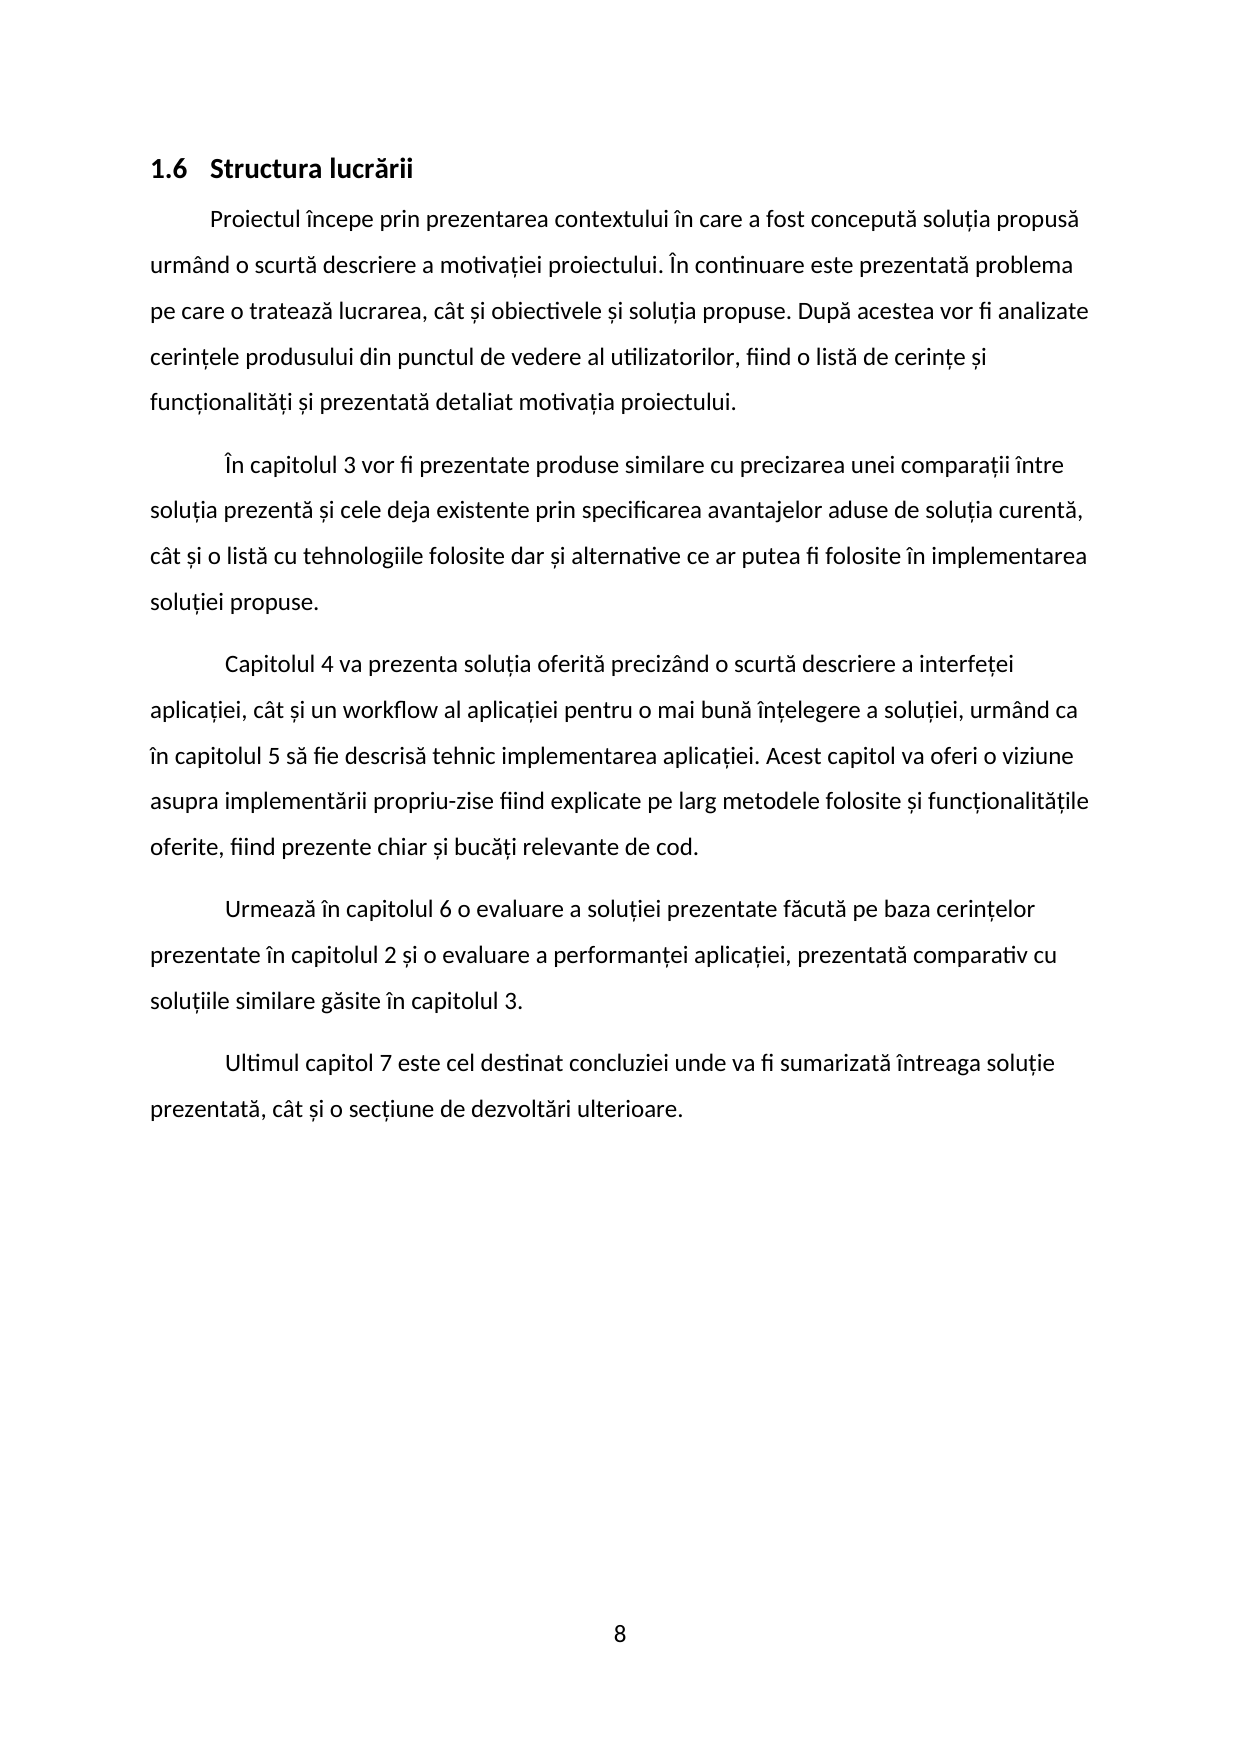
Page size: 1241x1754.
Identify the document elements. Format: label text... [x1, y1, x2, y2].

text Proiectul începe prin prezentarea contextului în care a fost concepută soluția propusă urmând o scurtă descriere a motivației proiectului. În continuare este prezentată problema pe care o tratează lucrarea, cât și obiectivele și soluția propuse. După acestea vor fi analizate cerințele produsului din punctul de vedere al utilizatorilor, fiind o listă de cerințe și funcționalități și prezentată detaliat motivația proiectului. [150, 203, 1090, 417]
subtitle Structura lucrării [150, 150, 1090, 186]
text În capitolul 3 vor fi prezentate produse similare cu precizarea unei comparații între soluția prezentă și cele deja existente prin specificarea avantajelor aduse de soluția curentă, cât și o listă cu tehnologiile folosite dar și alternative ce ar putea fi folosite în implementarea soluției propuse. [150, 449, 1090, 616]
text Ultimul capitol 7 este cel destinat concluziei unde va fi sumarizată întreaga soluție prezentată, cât și o secțiune de dezvoltări ulterioare. [150, 1047, 1090, 1124]
text Capitolul 4 va prezenta soluția oferită precizând o scurtă descriere a interfeței aplicației, cât și un workflow al aplicației pentru o mai bună înțelegere a soluției, urmând ca în capitolul 5 să fie descrisă tehnic implementarea aplicației. Acest capitol va oferi o viziune asupra implementării propriu-zise fiind explicate pe larg metodele folosite și funcționalitățile oferite, fiind prezente chiar și bucăți relevante de cod. [150, 648, 1090, 862]
text Urmează în capitolul 6 o evaluare a soluției prezentate făcută pe baza cerințelor prezentate în capitolul 2 și o evaluare a performanței aplicației, prezentată comparativ cu soluțiile similare găsite în capitolul 3. [150, 894, 1090, 1016]
